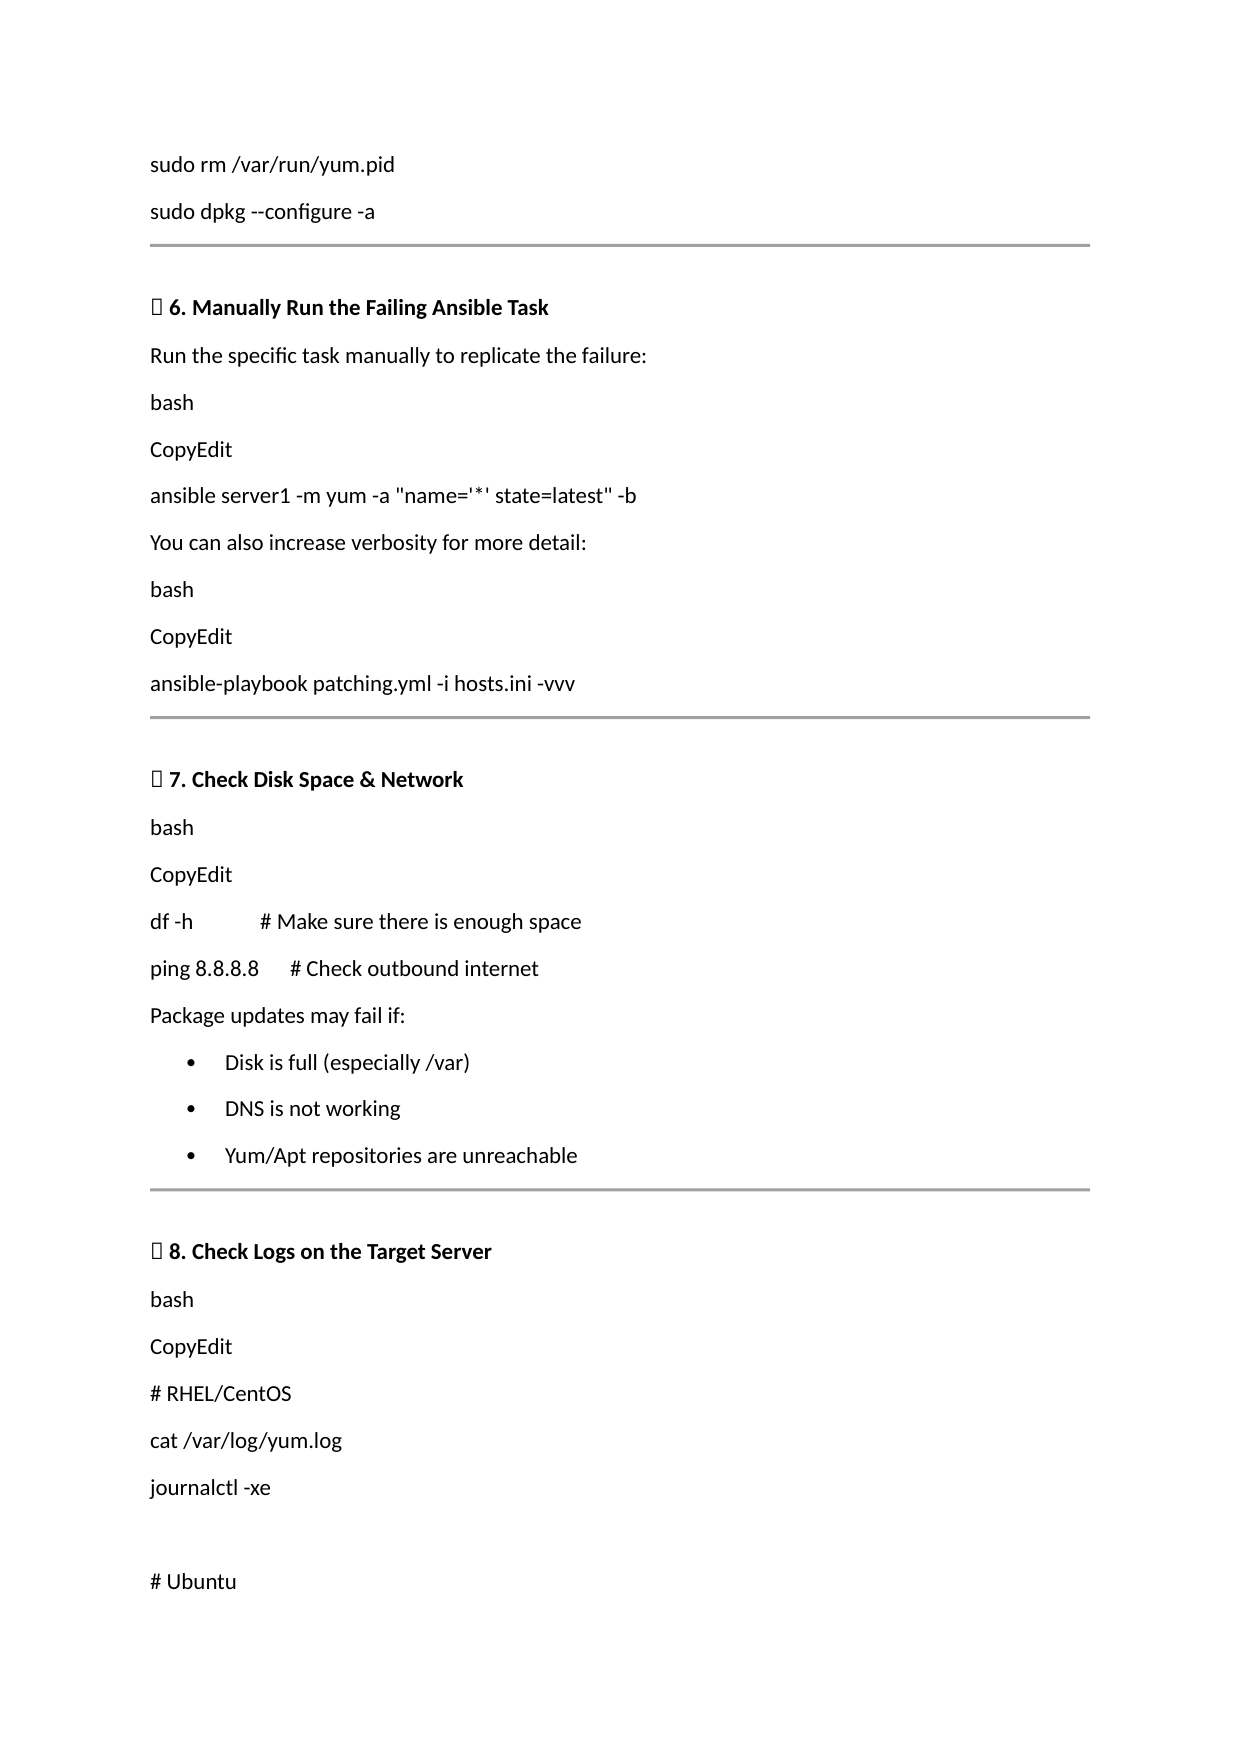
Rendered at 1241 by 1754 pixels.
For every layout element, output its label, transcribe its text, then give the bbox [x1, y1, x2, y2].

text CopyEdit [150, 435, 1090, 463]
text You can also increase verbosity for more detail: [150, 528, 1090, 557]
text sudo rm /var/run/yum.pid [150, 150, 1090, 178]
text Package updates may fail if: [150, 1001, 1090, 1029]
text # RHEL/CentOS [150, 1379, 1090, 1407]
text sudo dpkg --configure -a [150, 197, 1090, 225]
text CopyEdit [150, 622, 1090, 650]
text ✅ 7. Check Disk Space & Network [150, 763, 1090, 794]
text ✅ 8. Check Logs on the Target Server [150, 1235, 1090, 1266]
text Run the specific task manually to replicate the failure: [150, 341, 1090, 369]
list Yum/Apt repositories are unreachable [187, 1141, 1090, 1169]
text ansible-playbook patching.yml -i hosts.ini -vvv [150, 669, 1090, 697]
text CopyEdit [150, 860, 1090, 888]
text journalctl -xe [150, 1473, 1090, 1501]
list DNS is not working [187, 1094, 1090, 1123]
list Disk is full (especially /var) [187, 1048, 1090, 1076]
text bash [150, 813, 1090, 841]
text # Ubuntu [150, 1567, 1090, 1595]
text df -h # Make sure there is enough space [150, 907, 1090, 935]
text ping 8.8.8.8 # Check outbound internet [150, 954, 1090, 982]
text cat /var/log/yum.log [150, 1426, 1090, 1454]
text bash [150, 388, 1090, 416]
text CopyEdit [150, 1332, 1090, 1361]
text bash [150, 575, 1090, 603]
text bash [150, 1286, 1090, 1314]
text ✅ 6. Manually Run the Failing Ansible Task [150, 291, 1090, 322]
text ansible server1 -m yum -a "name='*' state=latest" -b [150, 482, 1090, 510]
